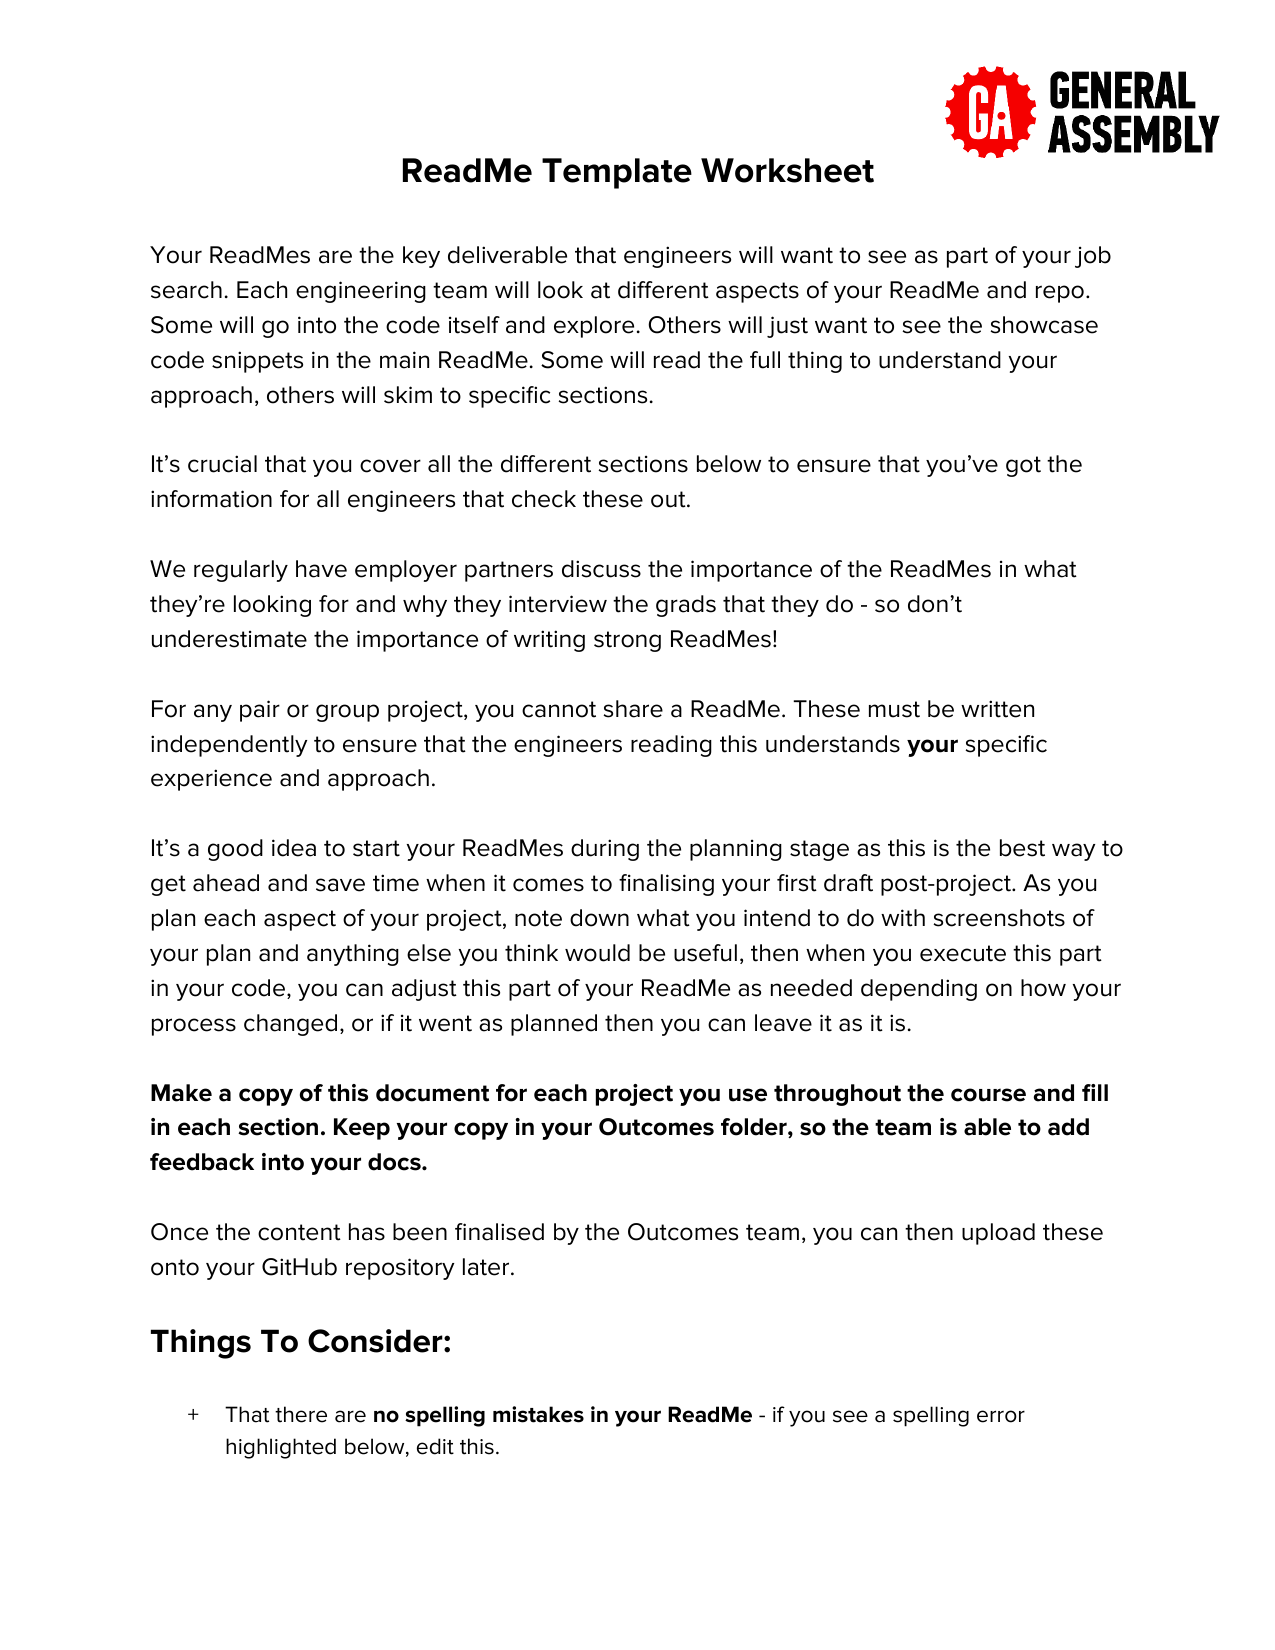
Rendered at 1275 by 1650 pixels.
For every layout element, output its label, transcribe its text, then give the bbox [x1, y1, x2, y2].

text ReadMe Template Worksheet [150, 150, 1125, 193]
text For any pair or group project, you cannot share a ReadMe. These must be written independently to ensure that the engineers reading this understands your specific experience and approach. [150, 694, 1125, 794]
picture [900, 21, 1265, 204]
list That there are no spelling mistakes in your ReadMe - if you see a spelling error highlighted below, edit this. [187, 1401, 1125, 1461]
text It’s crucial that you cover all the different sections below to ensure that you’ve got the information for all engineers that check these out. [150, 450, 1125, 515]
text Once the content has been finalised by the Outcomes team, you can then upload these onto your GitHub repository later. [150, 1217, 1125, 1283]
text Your ReadMes are the key deliverable that engineers will want to see as part of your job search. Each engineering team will look at different aspects of your ReadMe and repo. Some will go into the code itself and explore. Others will just want to see the showcase code snippets in the main ReadMe. Some will read the full thing to understand your approach, others will skim to specific sections. [150, 240, 1125, 410]
text It’s a good idea to start your ReadMes during the planning stage as this is the best way to get ahead and save time when it comes to finalising your first draft post-project. As you plan each aspect of your project, note down what you intend to do with screenshots of your plan and anything else you think would be useful, then when you execute this part in your code, you can adjust this part of your ReadMe as needed depending on how your process changed, or if it went as planned then you can leave it as it is. [150, 834, 1125, 1038]
text Things To Consider: [150, 1322, 1125, 1363]
text Make a copy of this document for each project you use throughout the course and fill in each section. Keep your copy in your Outcomes folder, so the team is able to add feedback into your docs. [150, 1078, 1125, 1178]
text We regularly have employer partners discuss the importance of the ReadMes in what they’re looking for and why they interview the grads that they do - so don’t underestimate the importance of writing strong ReadMes! [150, 554, 1125, 655]
